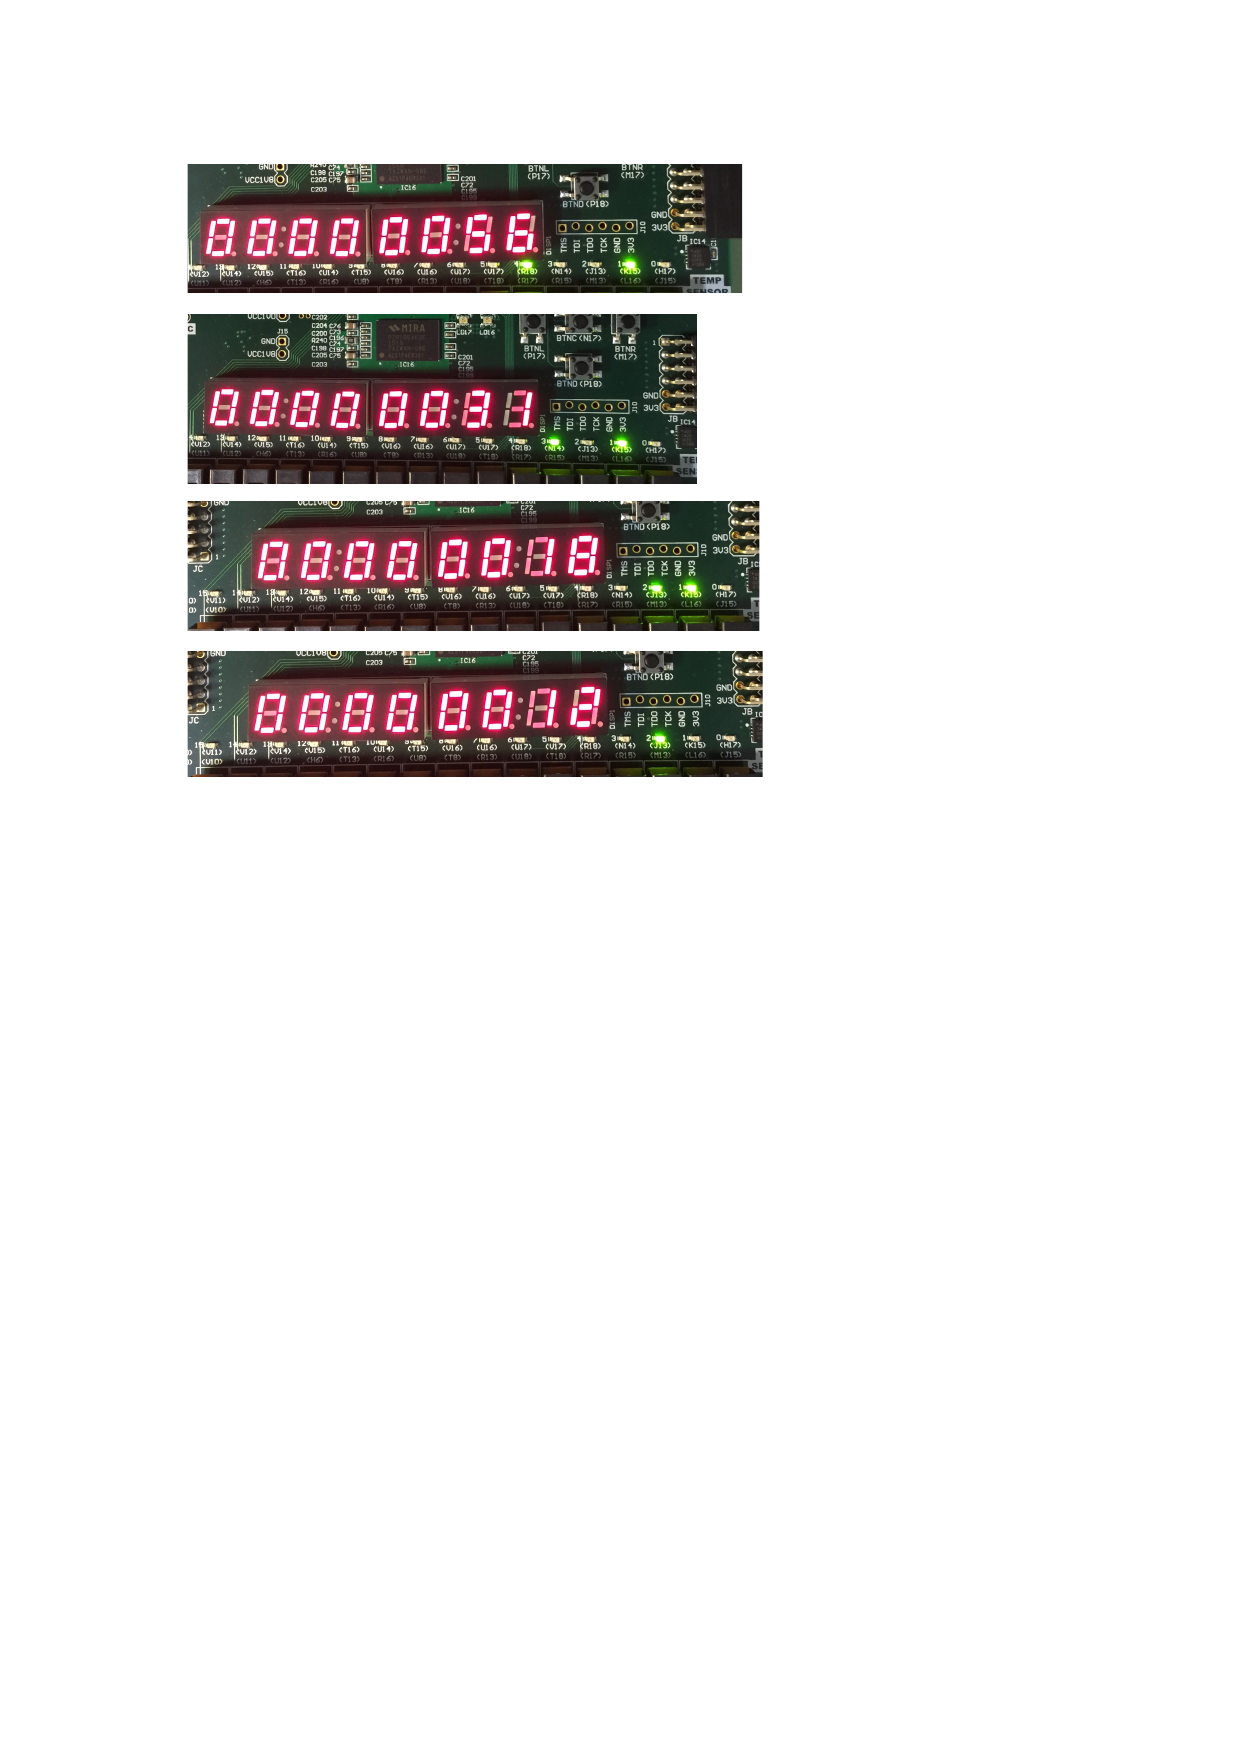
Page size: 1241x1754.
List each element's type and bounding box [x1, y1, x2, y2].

picture [187, 651, 763, 777]
picture [187, 164, 743, 293]
picture [187, 501, 760, 631]
picture [187, 314, 697, 484]
